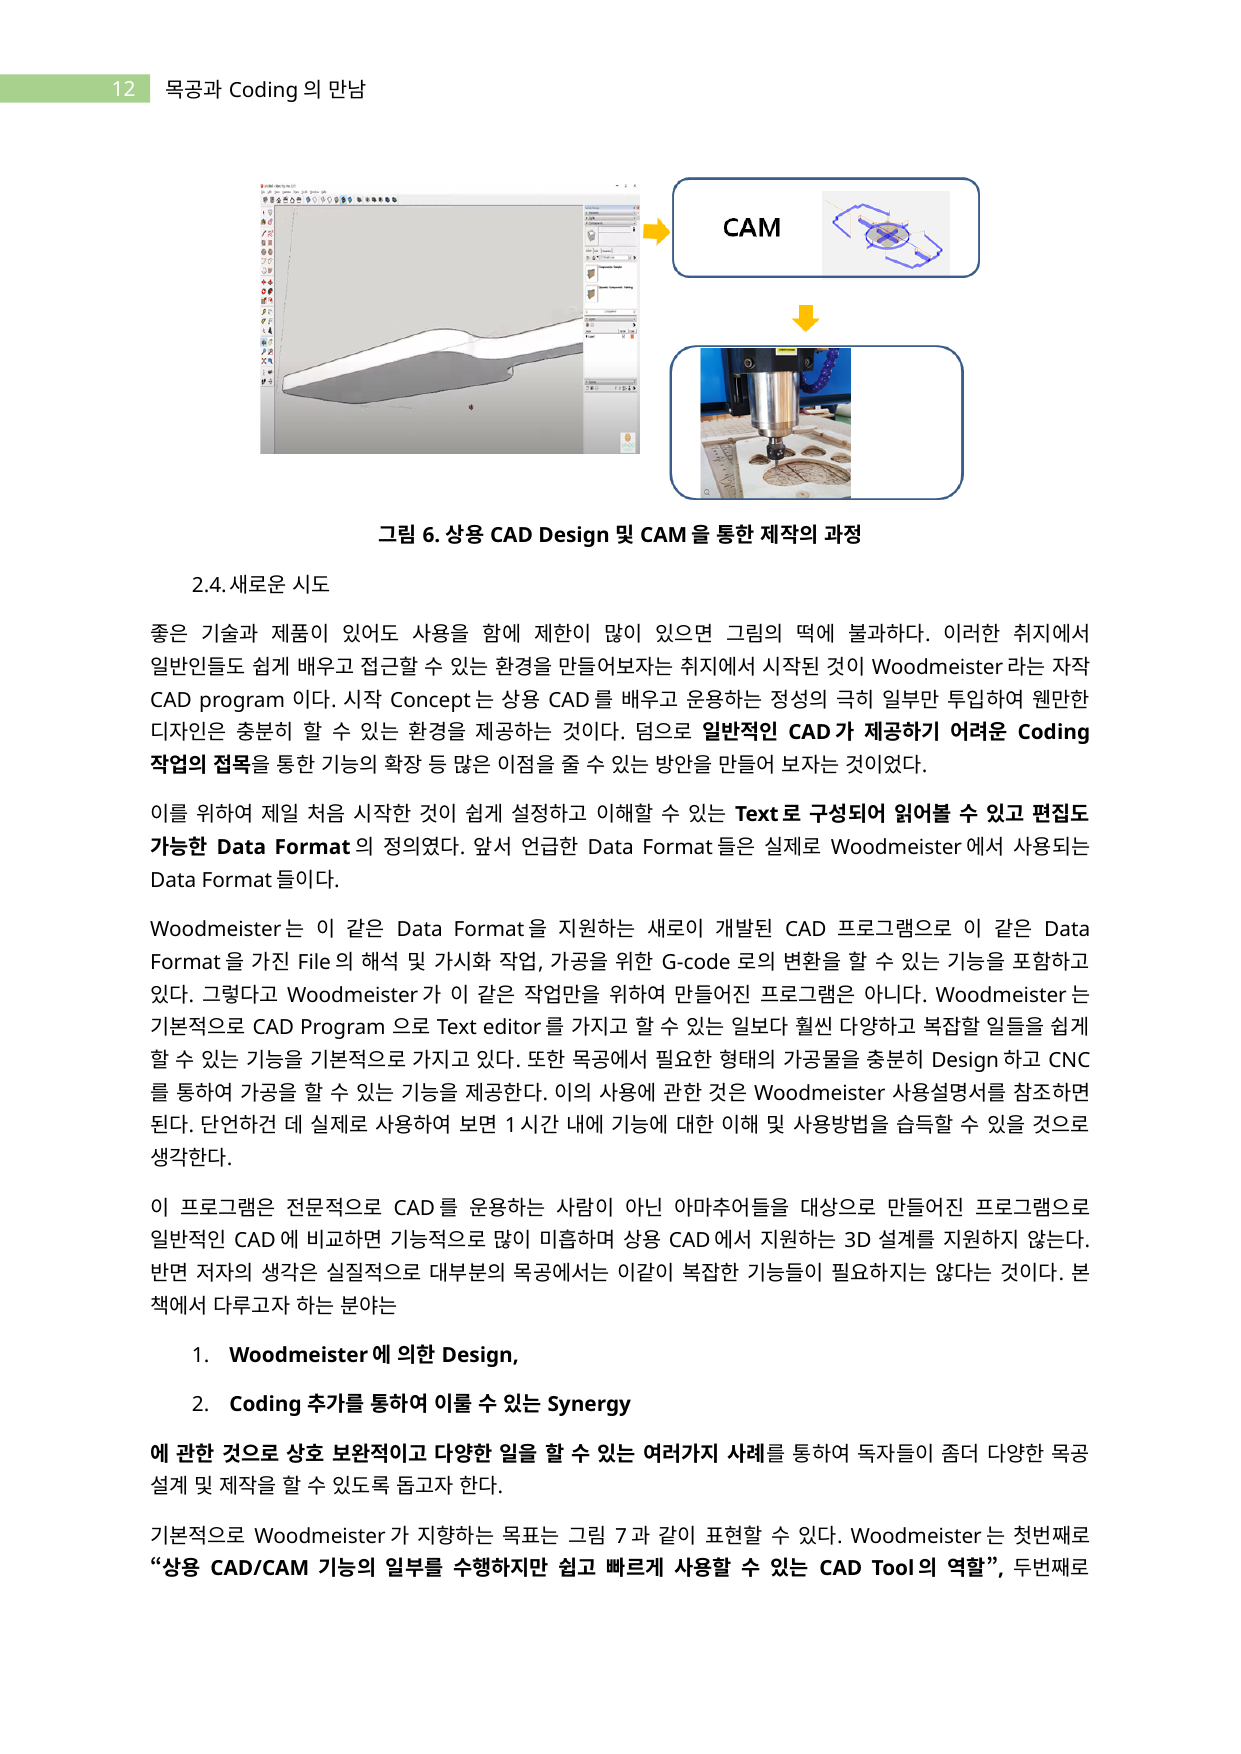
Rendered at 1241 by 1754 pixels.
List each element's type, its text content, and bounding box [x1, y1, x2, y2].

picture [260, 177, 980, 500]
list Woodmeister에 의한 Design, [192, 1338, 1090, 1368]
text 좋은 기술과 제품이 있어도 사용을 함에 제한이 많이 있으면 그림의 떡에 불과하다. 이러한 취지에서 일반인들도 쉽게 배우고 접근할 수 있는 환경을 만들어보자는 취지에서 시작된 것이 Woodmeister라는 자작 CAD program 이다. 시작 Concept는 상용 CAD를 배우고 운용하는 정성의 극히 일부만 투입하여 웬만한 디자인은 충분히 할 수 있는 환경을 제공하는 것이다. 덤으로 일반적인 CAD가 제공하기 어려운 Coding 작업의 접목을 통한 기능의 확장 등 많은 이점을 줄 수 있는 방안을 만들어 보자는 것이었다. [150, 617, 1090, 778]
text Woodmeister는 이 같은 Data Format을 지원하는 새로이 개발된 CAD 프로그램으로 이 같은 Data Format을 가진 File의 해석 및 가시화 작업, 가공을 위한 G-code 로의 변환을 할 수 있는 기능을 포함하고 있다. 그렇다고 Woodmeister가 이 같은 작업만을 위하여 만들어진 프로그램은 아니다. Woodmeister는 기본적으로 CAD Program 으로 Text editor를 가지고 할 수 있는 일보다 훨씬 다양하고 복잡할 일들을 쉽게 할 수 있는 기능을 기본적으로 가지고 있다. 또한 목공에서 필요한 형태의 가공물을 충분히 Design하고 CNC를 통하여 가공을 할 수 있는 기능을 제공한다. 이의 사용에 관한 것은 Woodmeister 사용설명서를 참조하면 된다. 단언하건 데 실제로 사용하여 보면 1시간 내에 기능에 대한 이해 및 사용방법을 습득할 수 있을 것으로 생각한다. [150, 912, 1090, 1172]
text 이 프로그램은 전문적으로 CAD를 운용하는 사람이 아닌 아마추어들을 대상으로 만들어진 프로그램으로 일반적인 CAD에 비교하면 기능적으로 많이 미흡하며 상용 CAD에서 지원하는 3D 설계를 지원하지 않는다. 반면 저자의 생각은 실질적으로 대부분의 목공에서는 이같이 복잡한 기능들이 필요하지는 않다는 것이다. 본 책에서 다루고자 하는 분야는 [150, 1191, 1090, 1319]
text 이를 위하여 제일 처음 시작한 것이 쉽게 설정하고 이해할 수 있는 Text로 구성되어 읽어볼 수 있고 편집도 가능한 Data Format의 정의였다. 앞서 언급한 Data Format들은 실제로 Woodmeister에서 사용되는 Data Format들이다. [150, 798, 1090, 893]
list Coding 추가를 통하여 이룰 수 있는 Synergy [192, 1387, 1090, 1418]
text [150, 1519, 1090, 1582]
subtitle 새로운 시도 [192, 568, 1090, 598]
text 그림 6. 상용 CAD Design 및 CAM을 통한 제작의 과정 [150, 519, 1090, 549]
text 에 관한 것으로 상호 보완적이고 다양한 일을 할 수 있는 여러가지 사례를 통하여 독자들이 좀더 다양한 목공 설계 및 제작을 할 수 있도록 돕고자 한다. [150, 1437, 1090, 1500]
